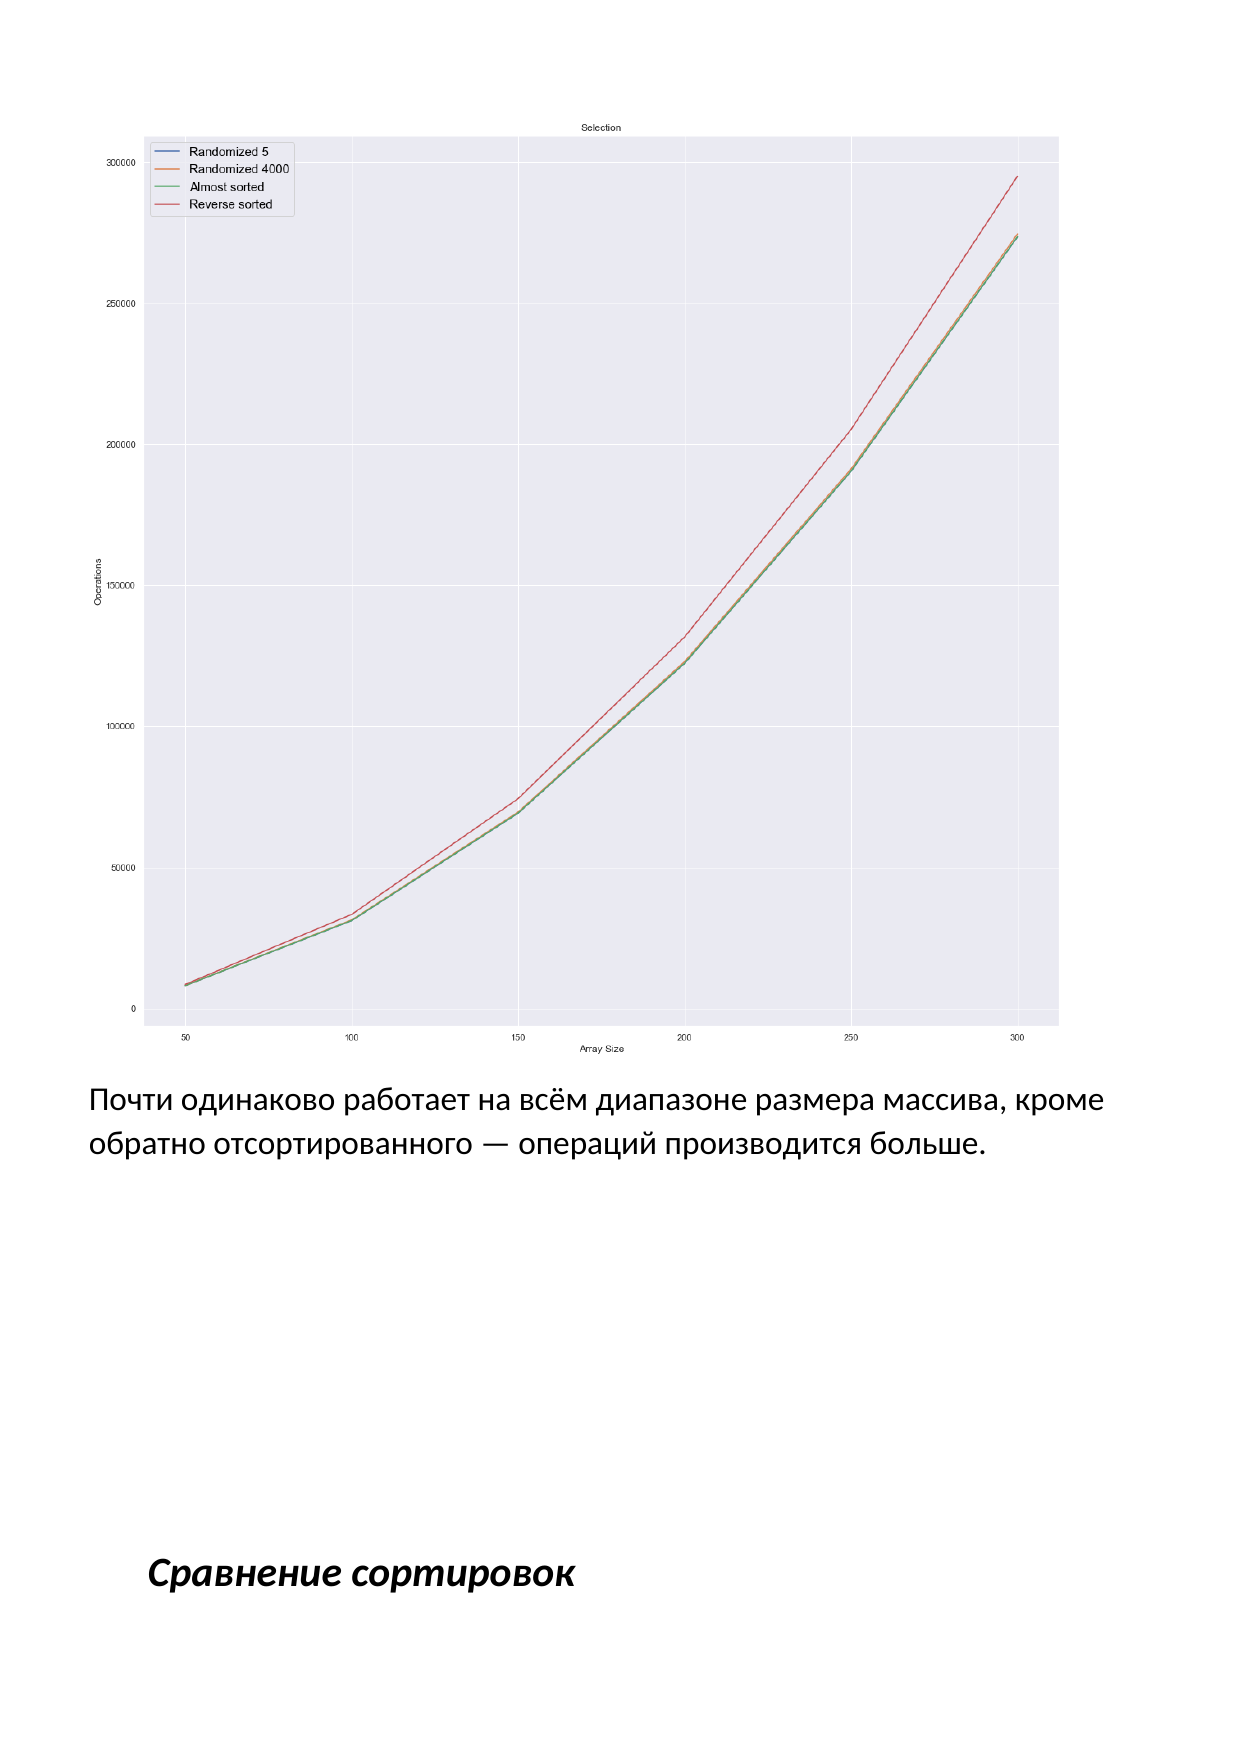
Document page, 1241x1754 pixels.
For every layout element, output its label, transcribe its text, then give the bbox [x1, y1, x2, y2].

picture [88, 118, 1063, 1059]
text Сравнение сортировок [148, 1546, 1152, 1597]
text Почти одинаково работает на всём диапазоне размера массива, кроме обратно отсортированного — операций производится больше. [88, 1078, 1152, 1163]
